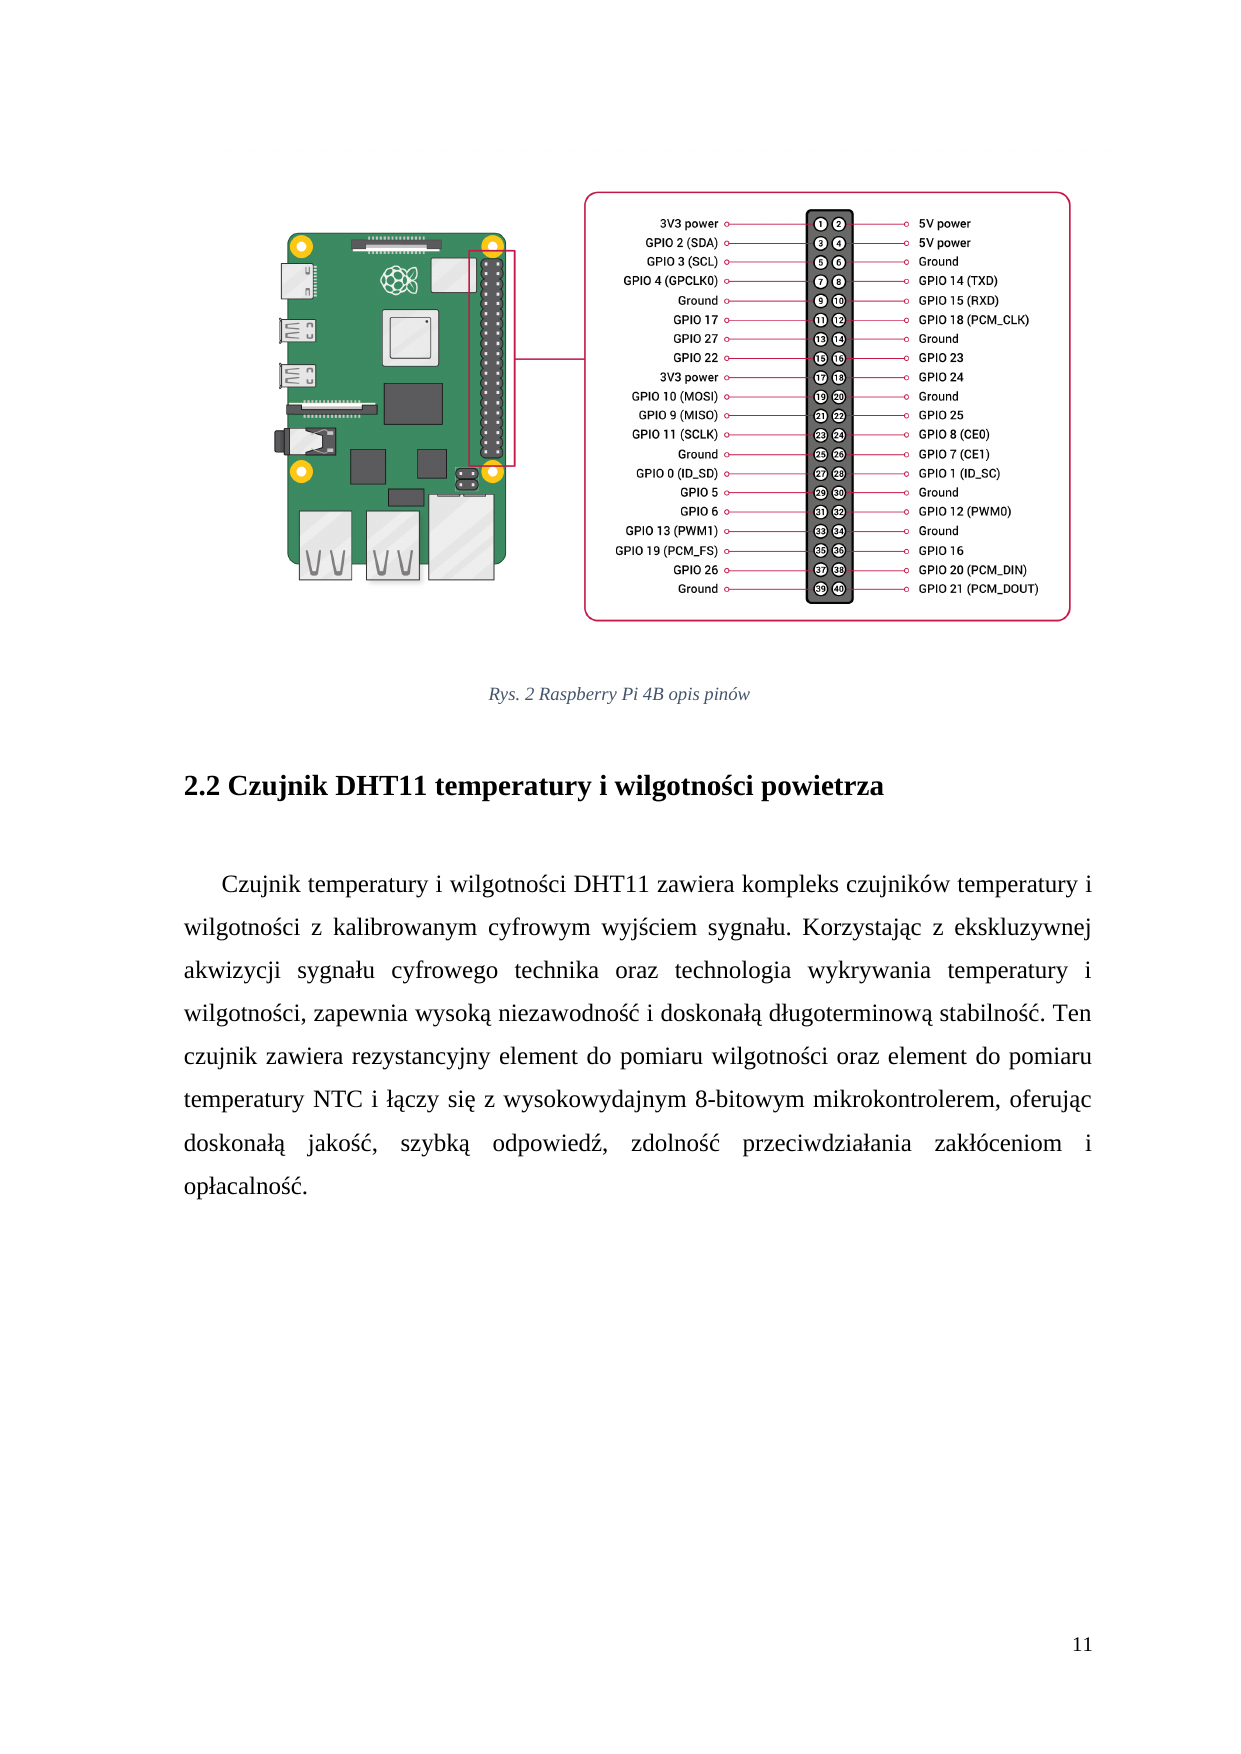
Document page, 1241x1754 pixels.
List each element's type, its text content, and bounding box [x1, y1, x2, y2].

text Rys. 2 Raspberry Pi 4B opis pinów [148, 683, 1093, 704]
text 2.2 Czujnik DHT11 temperatury i wilgotności powietrza [184, 768, 1093, 852]
list Czujnik temperatury i wilgotności DHT11 zawiera kompleks czujników temperatury i wilgotności z kalibrowanym cyfrowym wyjściem sygnału. Korzystając z ekskluzywnej akwizycji sygnału cyfrowego technika oraz technologia wykrywania temperatury i wilgotności, zapewnia wysoką niezawodność i doskonałą długoterminową stabilność. Ten czujnik zawiera rezystancyjny element do pomiaru wilgotności oraz element do pomiaru temperatury NTC i łączy się z wysokowydajnym 8-bitowym mikrokontrolerem, oferując doskonałą jakość, szybką odpowiedź, zdolność przeciwdziałania zakłóceniom i opłacalność. [184, 869, 1093, 1199]
picture [221, 147, 1122, 665]
